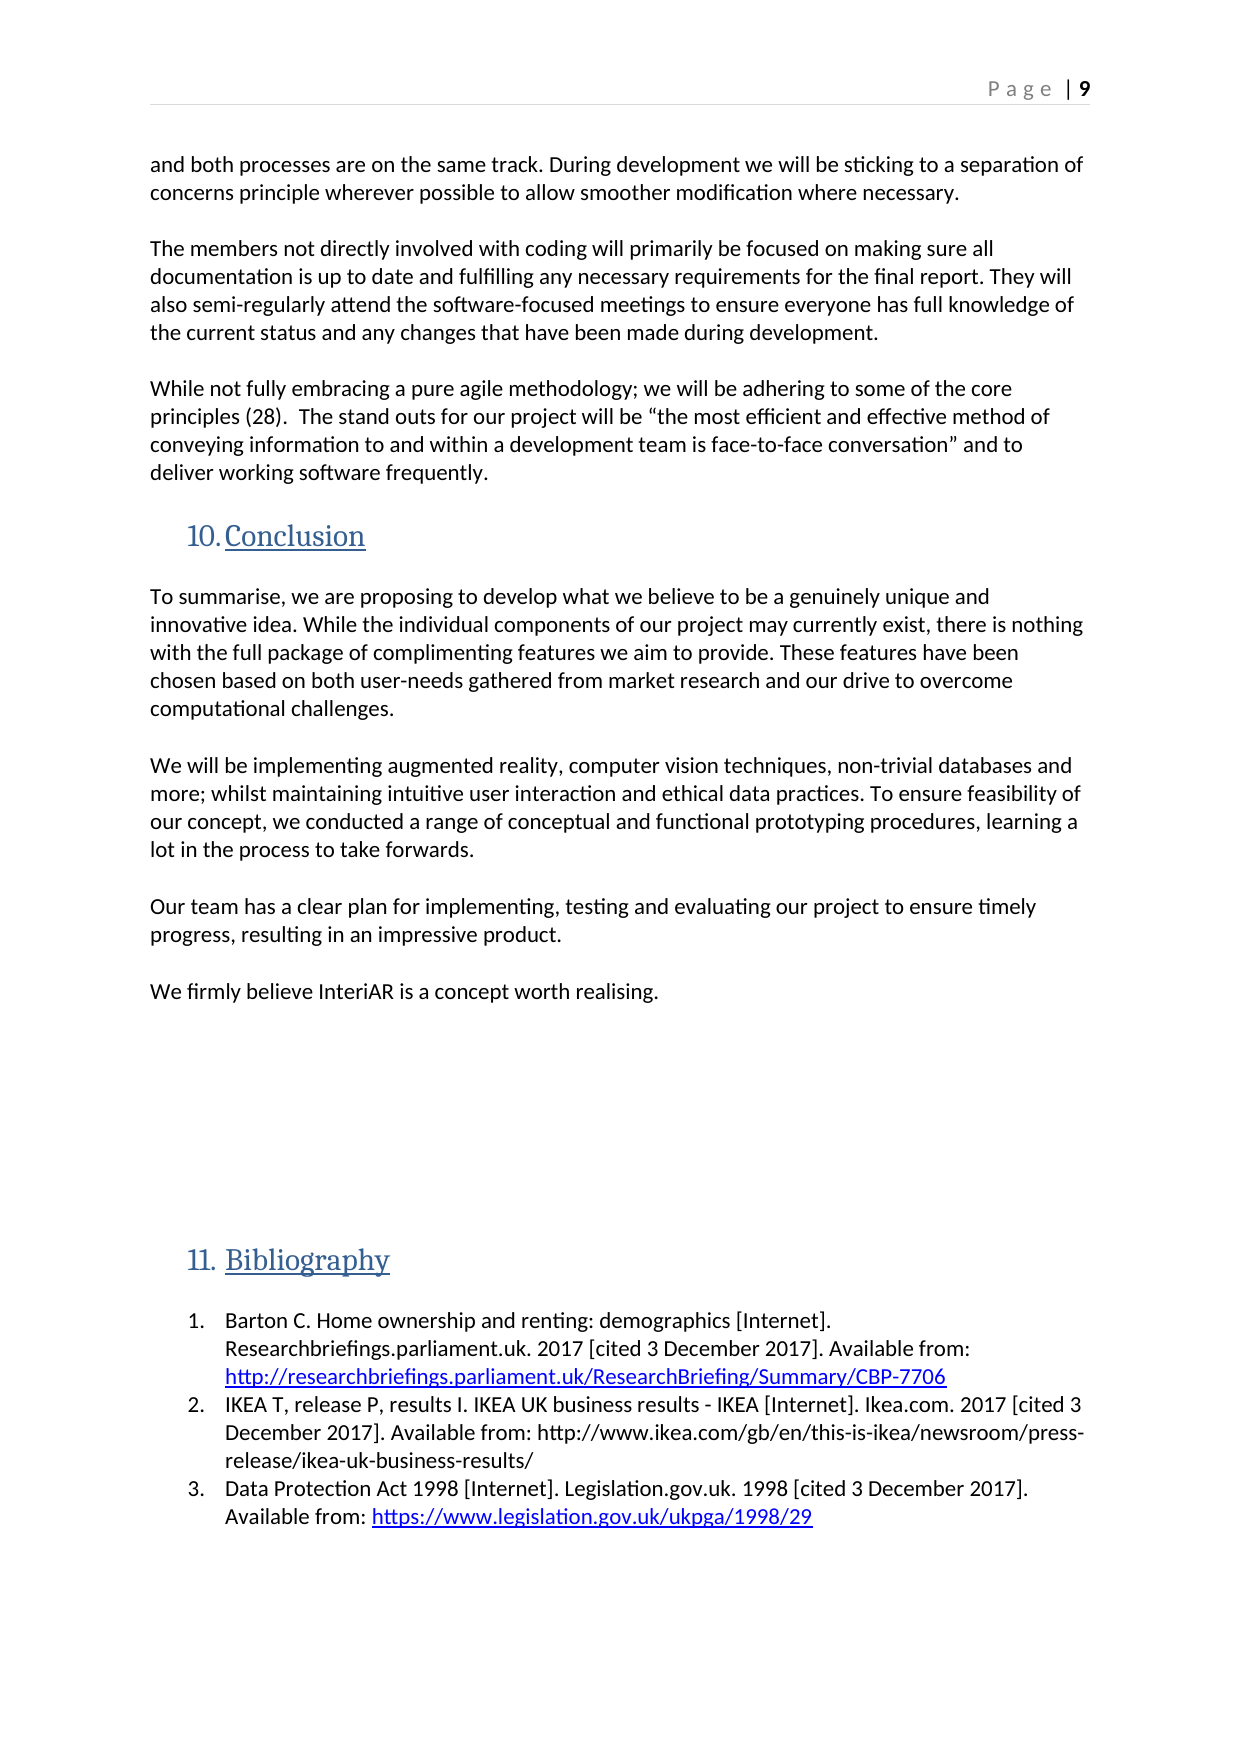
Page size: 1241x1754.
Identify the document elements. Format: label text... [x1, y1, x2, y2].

list Data Protection Act 1998 [Internet]. Legislation.gov.uk. 1998 [cited 3 December 2017]. Available from: https://www.legislation.gov.uk/ukpga/1998/29 [187, 1474, 1090, 1530]
text While not fully embracing a pure agile methodology; we will be adhering to some of the core principles (28). The stand outs for our project will be “the most efficient and effective method of conveying information to and within a development team is face-to-face conversation” and to deliver working software frequently. [150, 374, 1090, 486]
list Barton C. Home ownership and renting: demographics [Internet]. Researchbriefings.parliament.uk. 2017 [cited 3 December 2017]. Available from: http://researchbriefings.parliament.uk/ResearchBriefing/Summary/CBP-7706 [187, 1306, 1090, 1390]
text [150, 150, 1090, 206]
text To summarise, we are proposing to develop what we believe to be a genuinely unique and innovative idea. While the individual components of our project may currently exist, there is nothing with the full package of complimenting features we aim to provide. These features have been chosen based on both user-needs gathered from market research and our drive to overcome computational challenges. [150, 582, 1090, 722]
text We firmly believe InteriAR is a concept worth realising. [150, 977, 1090, 1005]
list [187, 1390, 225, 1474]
text The members not directly involved with coding will primarily be focused on making sure all documentation is up to date and fulfilling any necessary requirements for the final report. They will also semi-regularly attend the software-focused meetings to ensure everyone has full knowledge of the current status and any changes that have been made during development. [150, 234, 1090, 346]
list IKEA T, release P, results I. IKEA UK business results - IKEA [Internet]. Ikea.com. 2017 [cited 3 December 2017]. Available from: http://www.ikea.com/gb/en/this-is-ikea/newsroom/press-release/ikea-uk-business-results/ [534, 1390, 1090, 1474]
subtitle Bibliography [187, 1242, 1090, 1278]
subtitle Conclusion [187, 518, 1090, 554]
text Our team has a clear plan for implementing, testing and evaluating our project to ensure timely progress, resulting in an impressive product. [150, 892, 1090, 948]
text We will be implementing augmented reality, computer vision techniques, non-trivial databases and more; whilst maintaining intuitive user interaction and ethical data practices. To ensure feasibility of our concept, we conducted a range of conceptual and functional prototyping procedures, learning a lot in the process to take forwards. [150, 751, 1090, 863]
